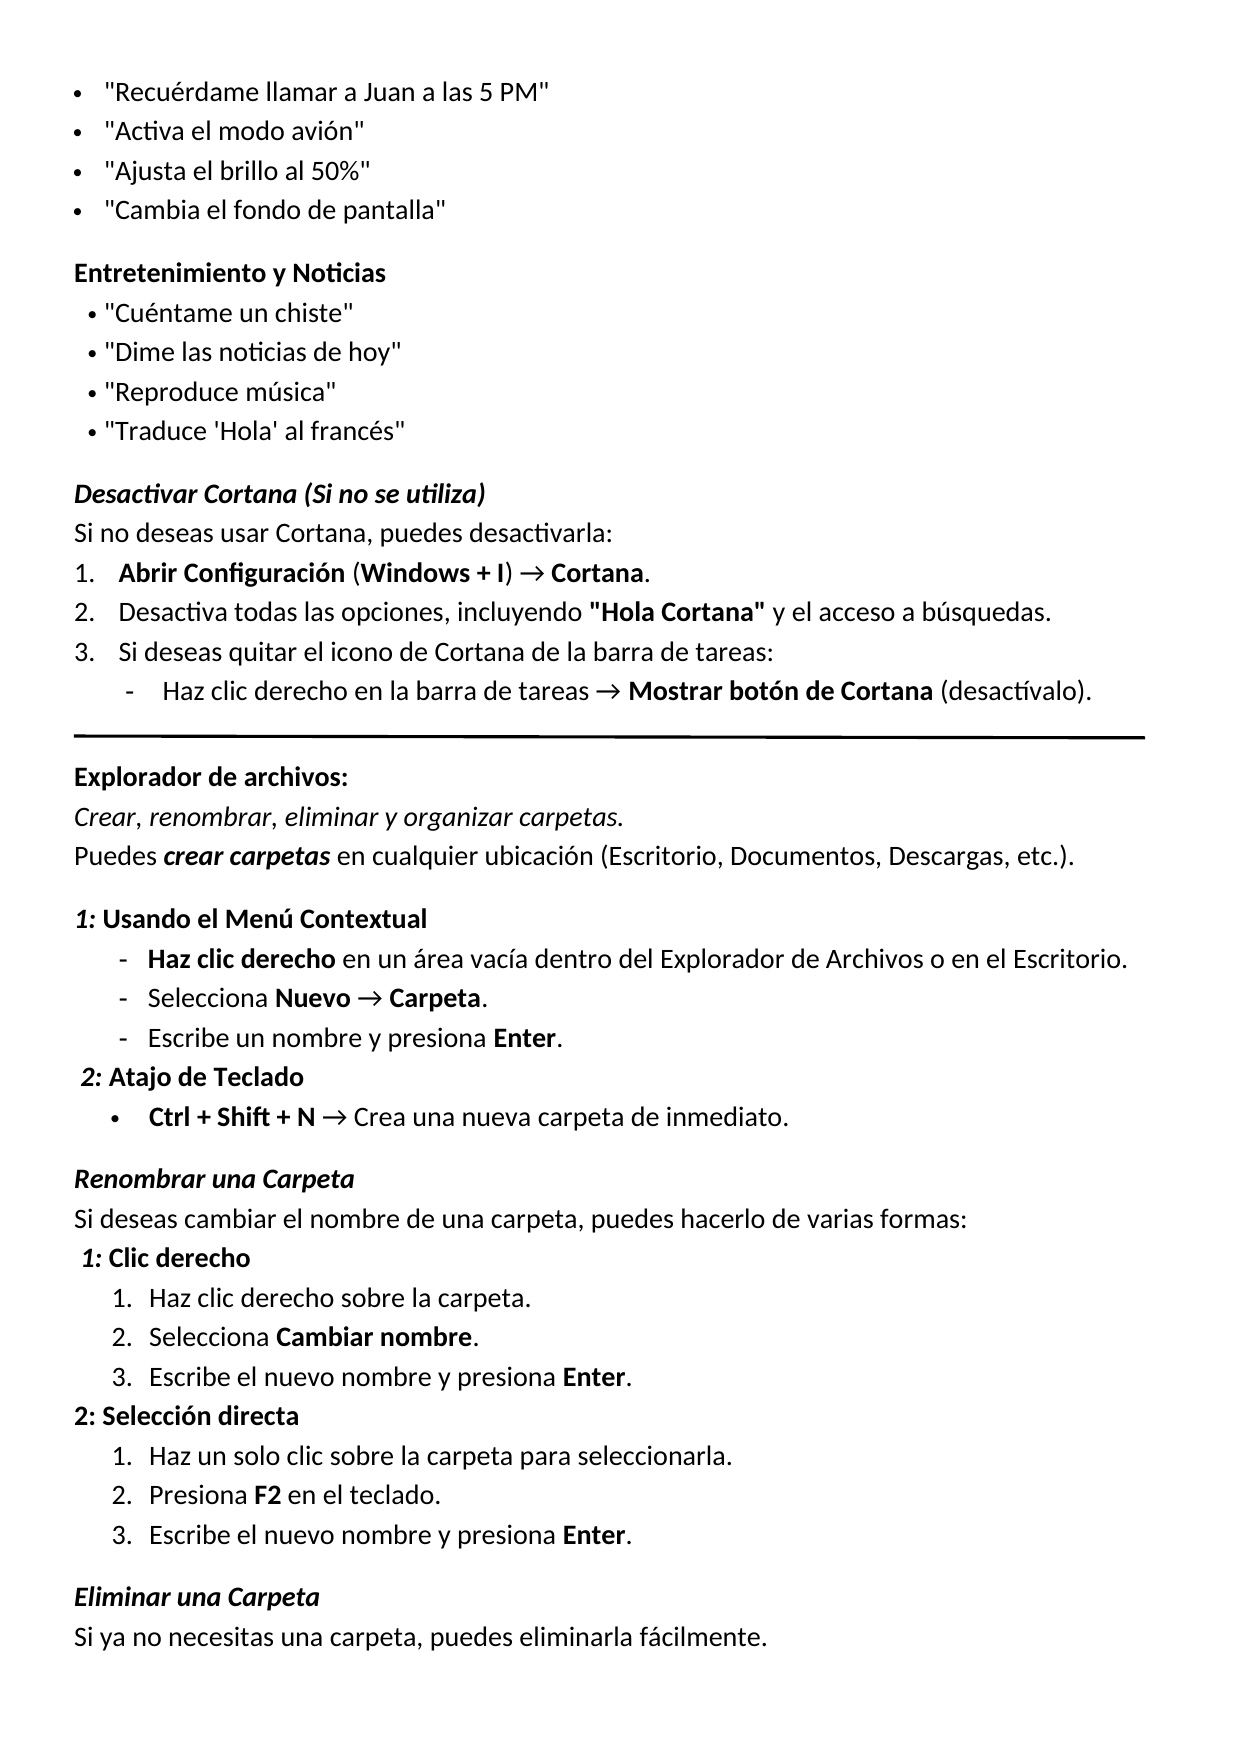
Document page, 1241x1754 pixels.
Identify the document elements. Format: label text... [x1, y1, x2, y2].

list Selecciona Nuevo → Carpeta. [118, 980, 1196, 1014]
list Haz clic derecho en la barra de tareas → Mostrar botón de Cortana (desactívalo). [125, 673, 1196, 708]
list Abrir Configuración (Windows + I) → Cortana. [74, 555, 1196, 589]
text Puedes crear carpetas en cualquier ubicación (Escritorio, Documentos, Descargas, etc.). [74, 838, 1196, 873]
list Selecciona Cambiar nombre. [111, 1319, 1196, 1354]
list "Cuéntame un chiste" [89, 294, 1196, 329]
subtitle Renombrar una Carpeta [74, 1161, 1196, 1196]
list "Reproduce música" [89, 373, 1196, 408]
list Haz clic derecho sobre la carpeta. [111, 1280, 1196, 1314]
subtitle 1: Usando el Menú Contextual [74, 901, 1196, 936]
list "Recuérdame llamar a Juan a las 5 PM" [74, 74, 1196, 108]
list Presiona F2 en el teclado. [111, 1477, 1196, 1512]
list "Cambia el fondo de pantalla" [74, 192, 1196, 227]
list Escribe el nuevo nombre y presiona Enter. [111, 1517, 1196, 1551]
text Si ya no necesitas una carpeta, puedes eliminarla fácilmente. [74, 1619, 1196, 1653]
list "Ajusta el brillo al 50%" [74, 153, 1196, 187]
subtitle Eliminar una Carpeta [74, 1579, 1196, 1614]
text Si no deseas usar Cortana, puedes desactivarla: [74, 515, 1196, 550]
list Explorador de archivos: [74, 759, 1196, 794]
list Escribe un nombre y presiona Enter. [118, 1019, 1196, 1054]
list Si deseas quitar el icono de Cortana de la barra de tareas: [74, 634, 1196, 668]
subtitle 2: Atajo de Teclado [74, 1059, 1196, 1093]
list Haz clic derecho en un área vacía dentro del Explorador de Archivos o en el Escritorio. [118, 941, 1196, 975]
list Ctrl + Shift + N → Crea una nueva carpeta de inmediato. [111, 1098, 1196, 1133]
list Escribe el nuevo nombre y presiona Enter. [111, 1359, 1196, 1393]
list Haz un solo clic sobre la carpeta para seleccionarla. [111, 1438, 1196, 1472]
text Crear, renombrar, eliminar y organizar carpetas. [74, 799, 1196, 833]
text Si deseas cambiar el nombre de una carpeta, puedes hacerlo de varias formas: [74, 1201, 1196, 1235]
list Desactiva todas las opciones, incluyendo "Hola Cortana" y el acceso a búsquedas. [74, 594, 1196, 629]
list "Dime las noticias de hoy" [89, 334, 1196, 368]
list "Traduce 'Hola' al francés" [89, 413, 1196, 447]
list "Activa el modo avión" [74, 113, 1196, 148]
subtitle Entretenimiento y Noticias [74, 255, 1196, 289]
subtitle 1: Clic derecho [74, 1240, 1196, 1275]
subtitle Desactivar Cortana (Si no se utiliza) [74, 476, 1196, 510]
subtitle 2: Selección directa [74, 1398, 1196, 1433]
